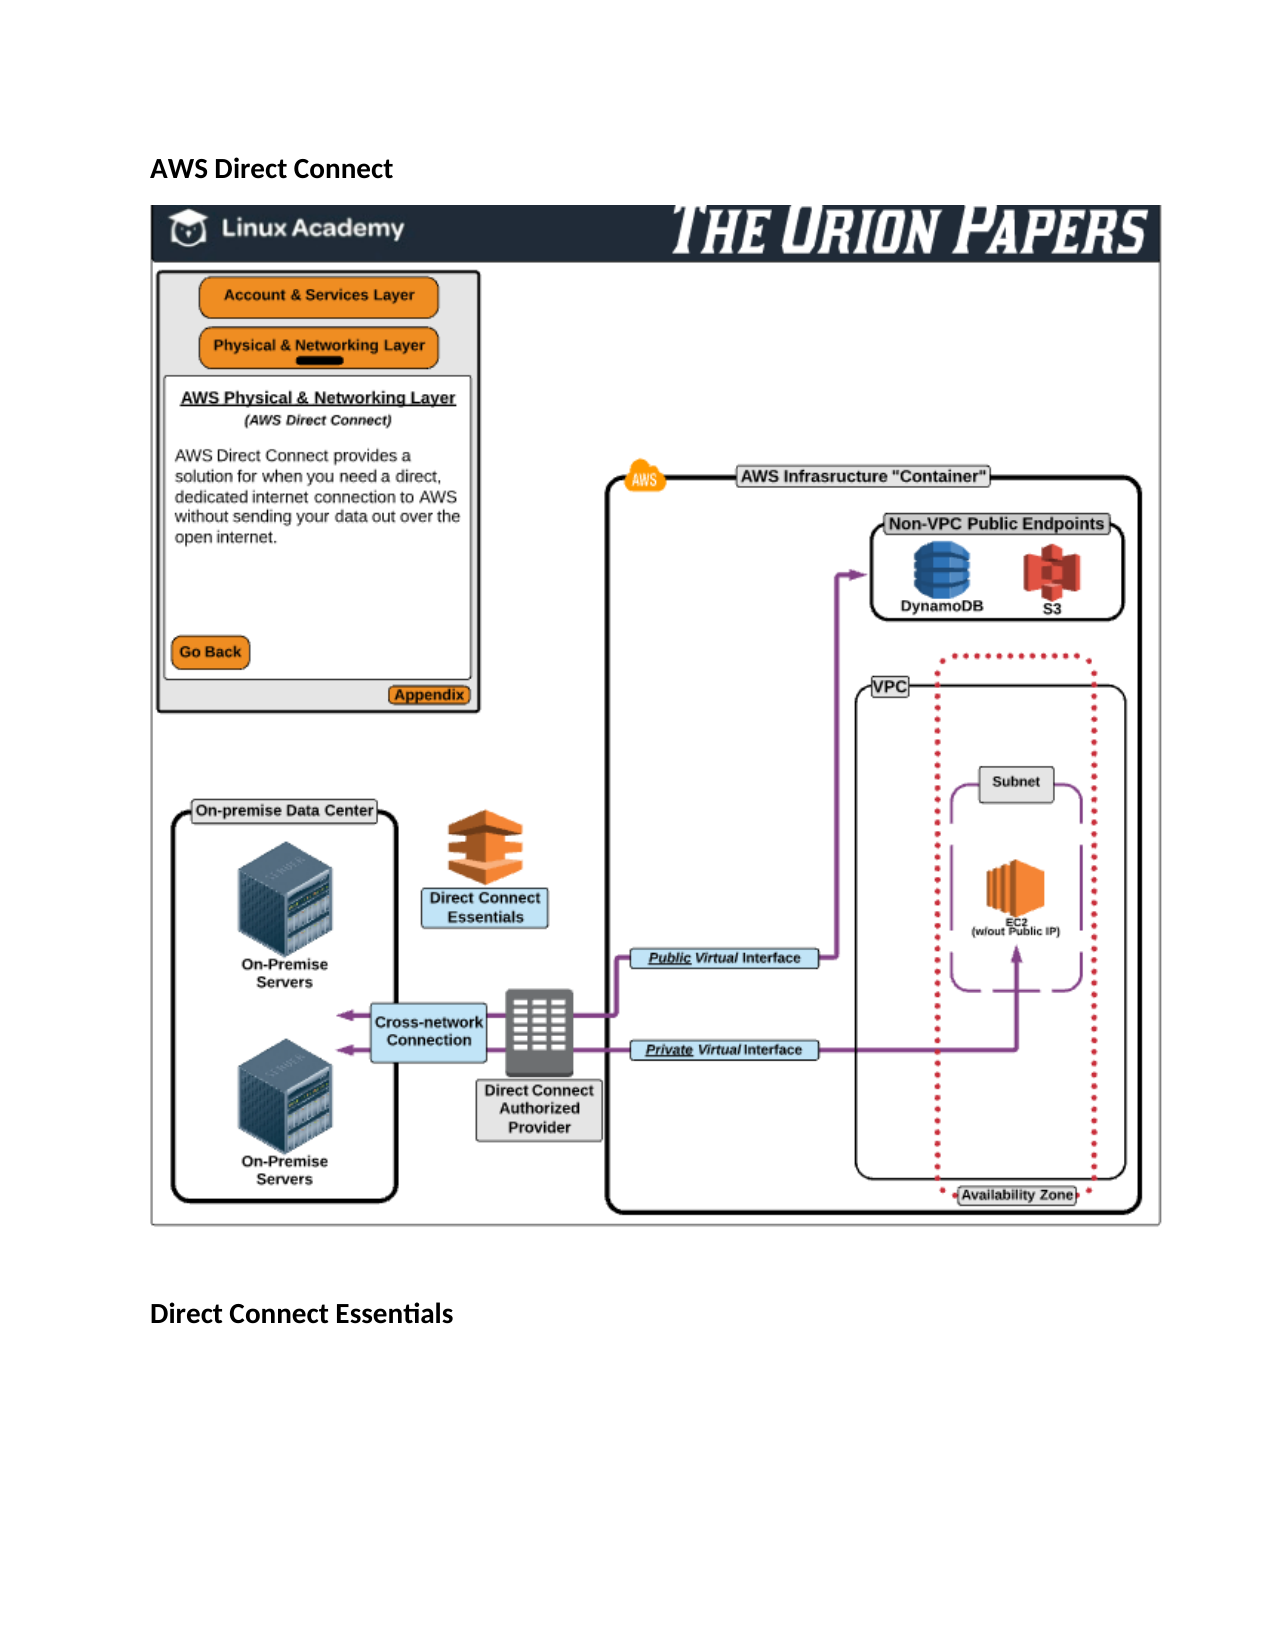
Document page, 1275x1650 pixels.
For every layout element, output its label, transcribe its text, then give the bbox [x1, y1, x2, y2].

picture [150, 205, 1163, 1230]
text Direct Connect Essentials [150, 1295, 1162, 1331]
text AWS Direct Connect [150, 150, 1162, 186]
